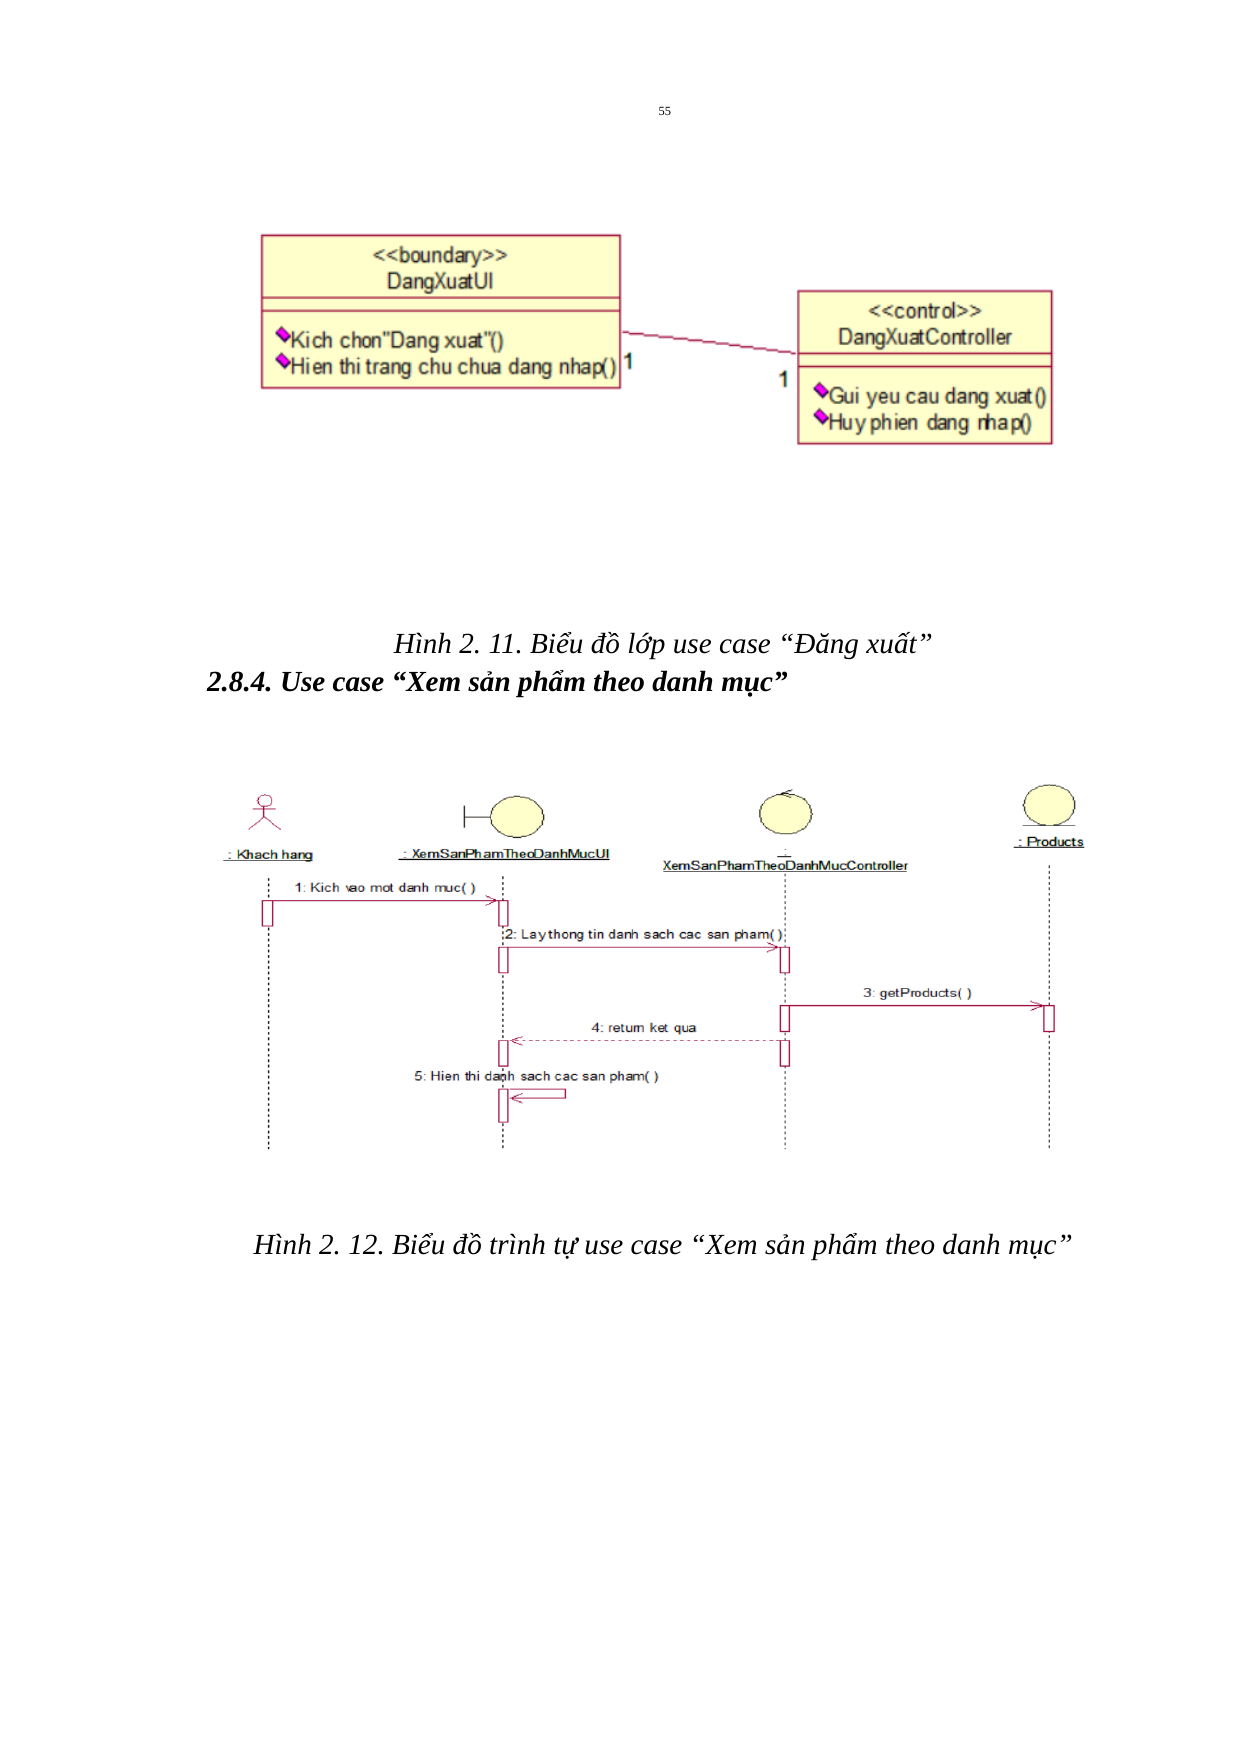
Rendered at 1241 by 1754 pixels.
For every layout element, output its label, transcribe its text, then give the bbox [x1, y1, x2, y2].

picture [206, 776, 1147, 1204]
text Hình 2. 12. Biểu đồ trình tự use case “Xem sản phẩm theo danh mục” [207, 1227, 1122, 1261]
picture [206, 147, 1123, 556]
text Hình 2. 11. Biểu đồ lớp use case “Đăng xuất” [207, 626, 1122, 659]
subtitle 2.8.4. Use case “Xem sản phẩm theo danh mục” [207, 664, 1122, 697]
